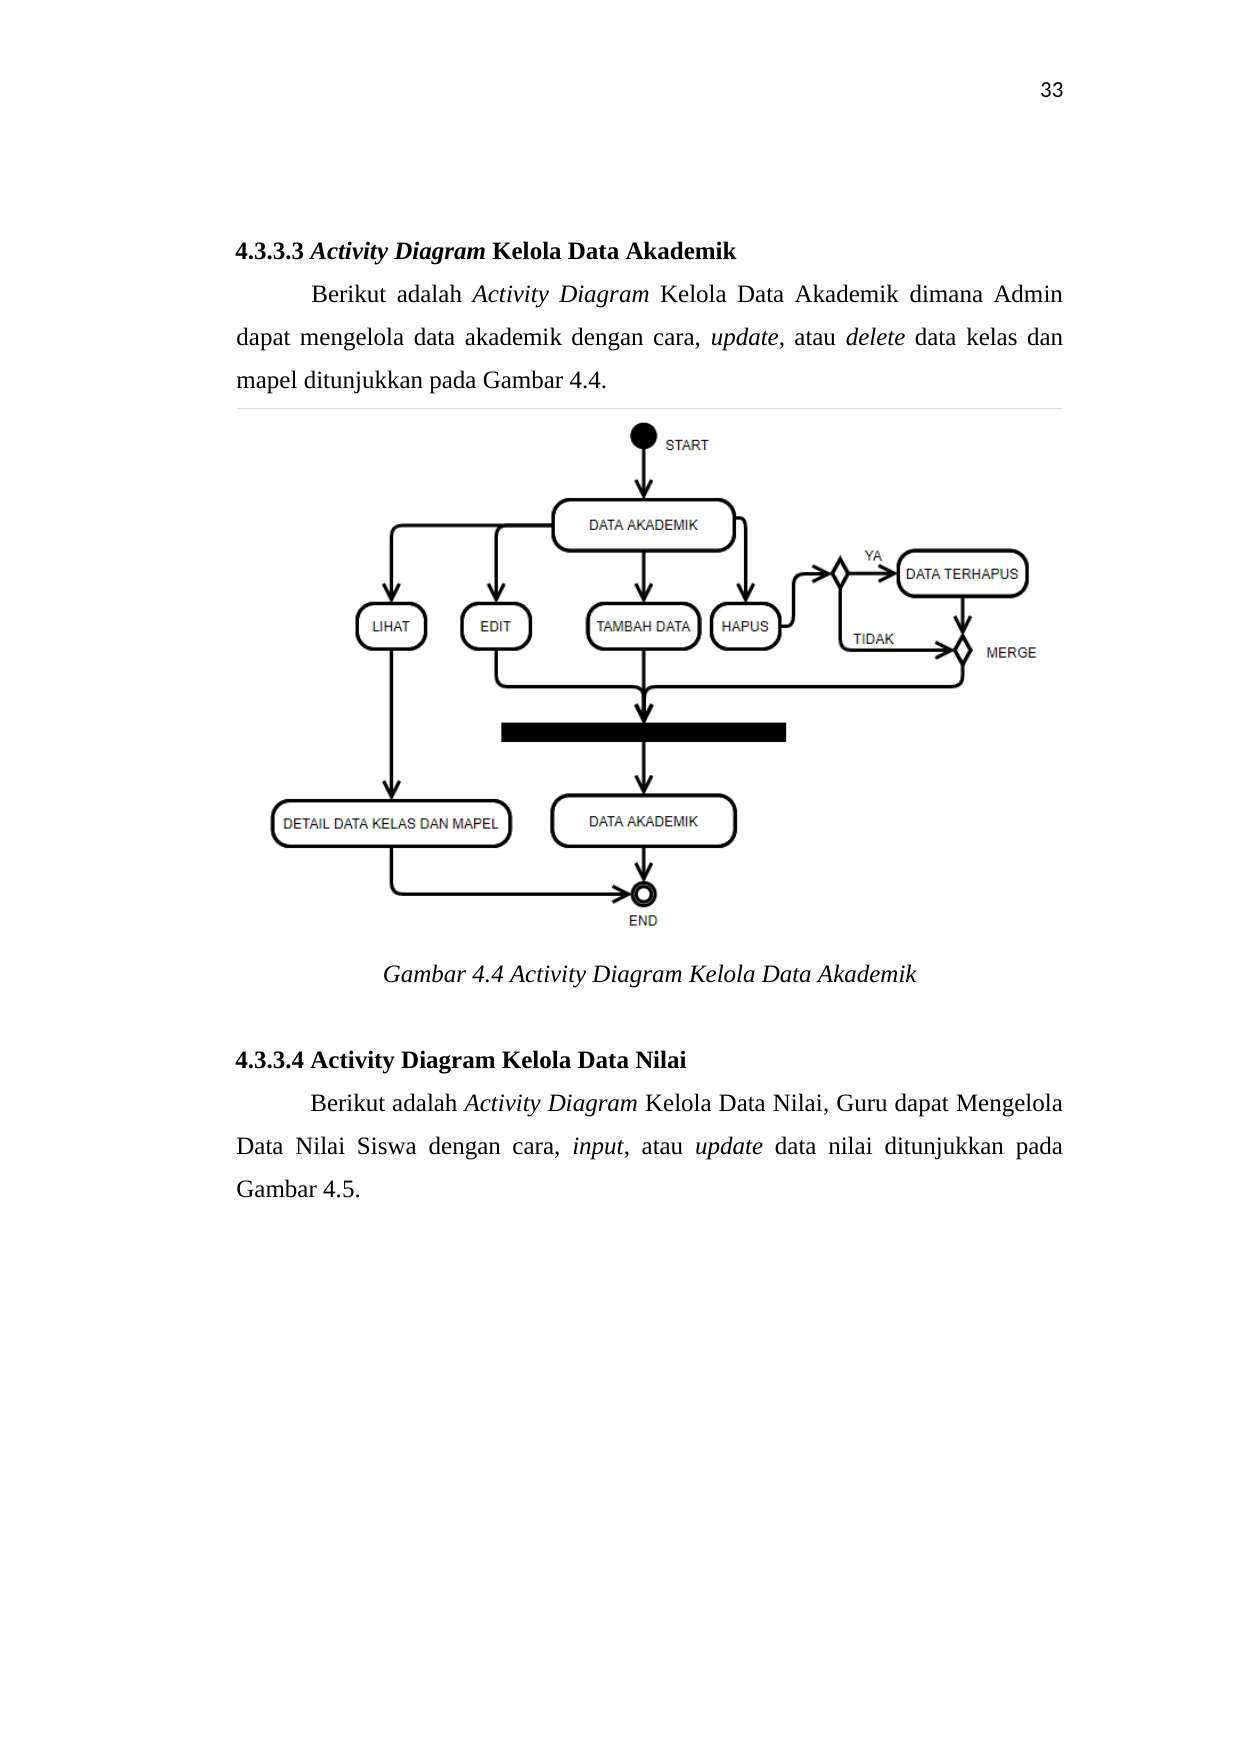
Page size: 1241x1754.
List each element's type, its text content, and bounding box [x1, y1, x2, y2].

picture [236, 408, 1063, 945]
list Activity Diagram Kelola Data Akademik [235, 236, 1063, 265]
text Berikut adalah Activity Diagram Kelola Data Nilai, Guru dapat Mengelola Data Nilai Siswa dengan cara, input, atau update data nilai ditunjukkan pada Gambar 4.5. [236, 1088, 1063, 1203]
list Activity Diagram Kelola Data Nilai [235, 1045, 1063, 1074]
text Berikut adalah Activity Diagram Kelola Data Akademik dimana Admin dapat mengelola data akademik dengan cara, update, atau delete data kelas dan mapel ditunjukkan pada Gambar 4.4. [236, 279, 1063, 394]
text Gambar 4.4 Activity Diagram Kelola Data Akademik [236, 959, 1063, 987]
